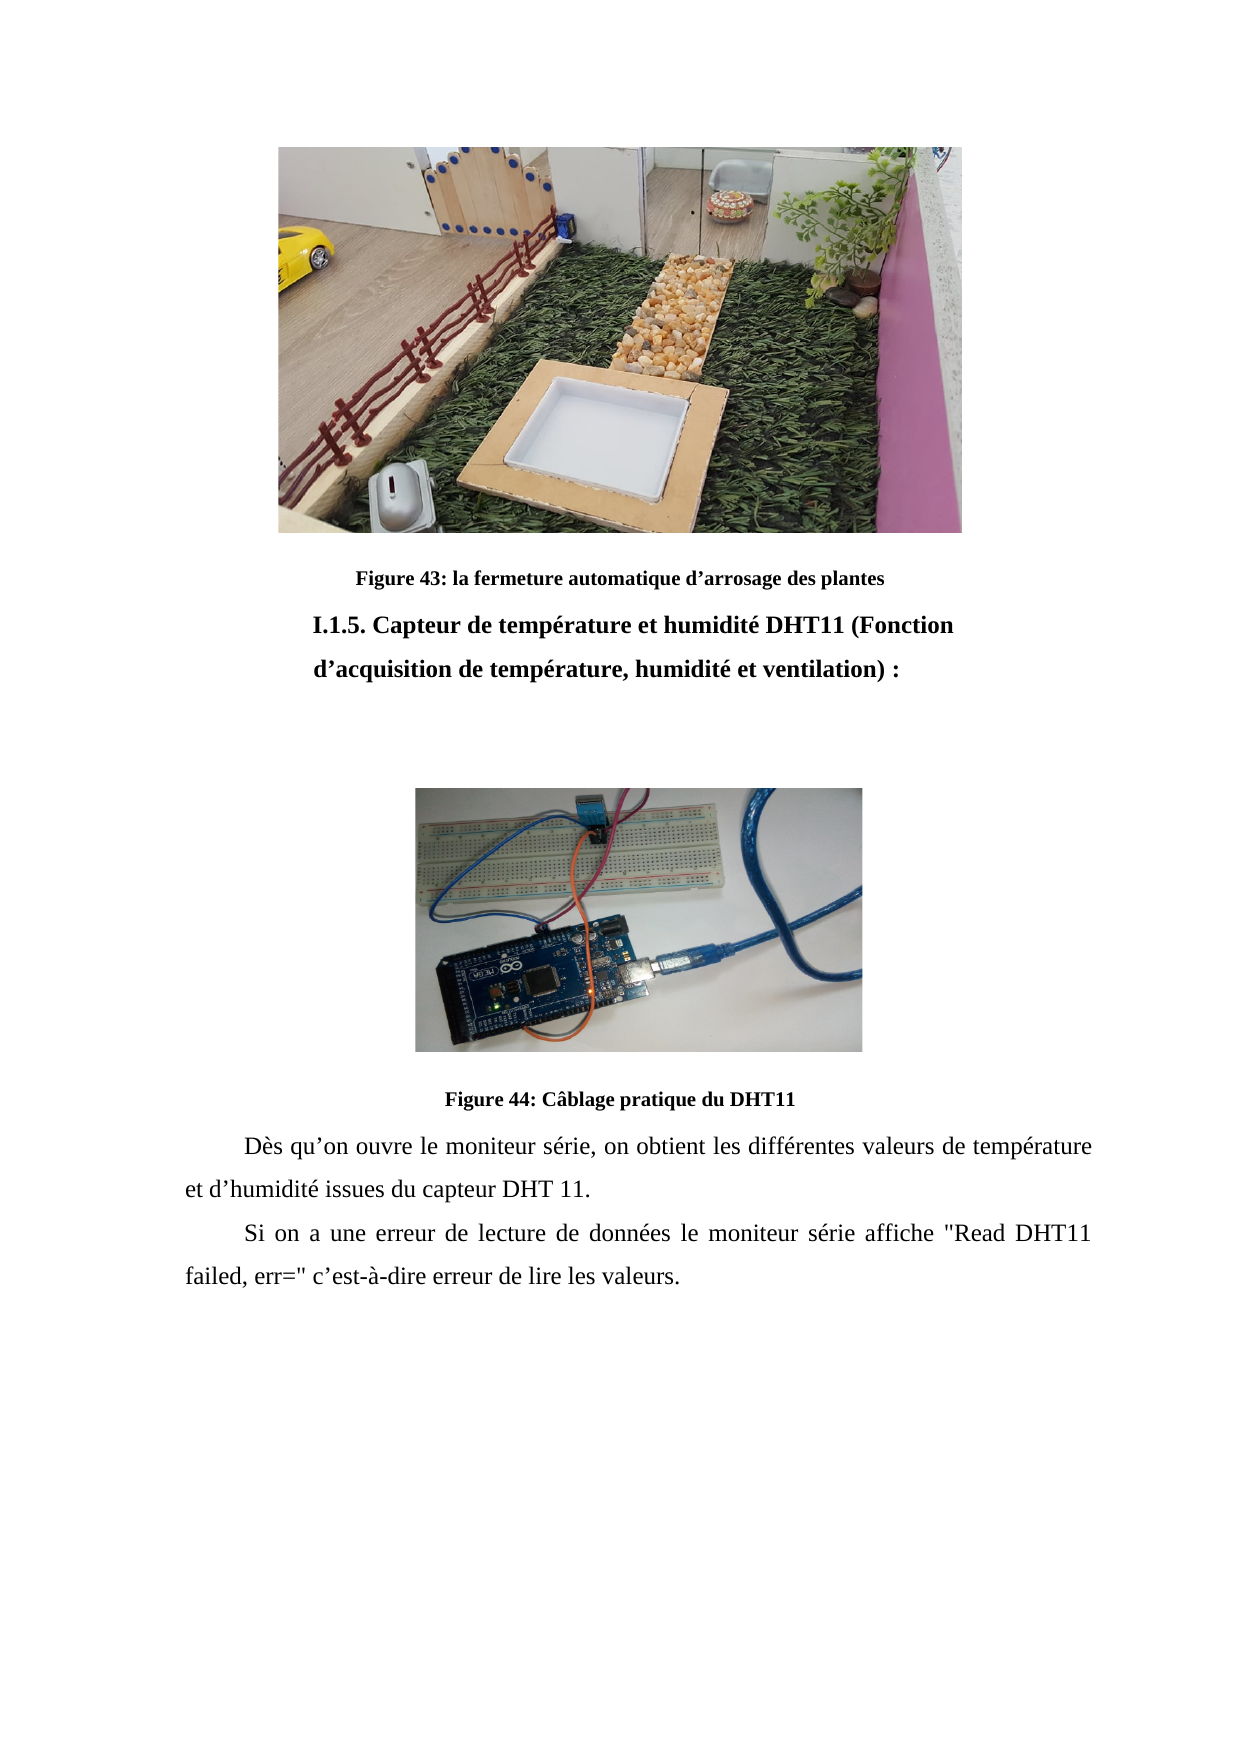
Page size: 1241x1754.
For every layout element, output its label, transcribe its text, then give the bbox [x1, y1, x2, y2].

list Si on a une erreur de lecture de données le moniteur série affiche "Read DHT11 failed, err=" c’est-à-dire erreur de lire les valeurs. [185, 1218, 1093, 1289]
list Dès qu’on ouvre le moniteur série, on obtient les différentes valeurs de température et d’humidité issues du capteur DHT 11. [185, 1131, 1093, 1203]
picture [415, 788, 863, 1052]
subtitle Capteur de température et humidité DHT11 (Fonction d’acquisition de température, humidité et ventilation) : [313, 611, 1045, 682]
picture [278, 147, 962, 533]
